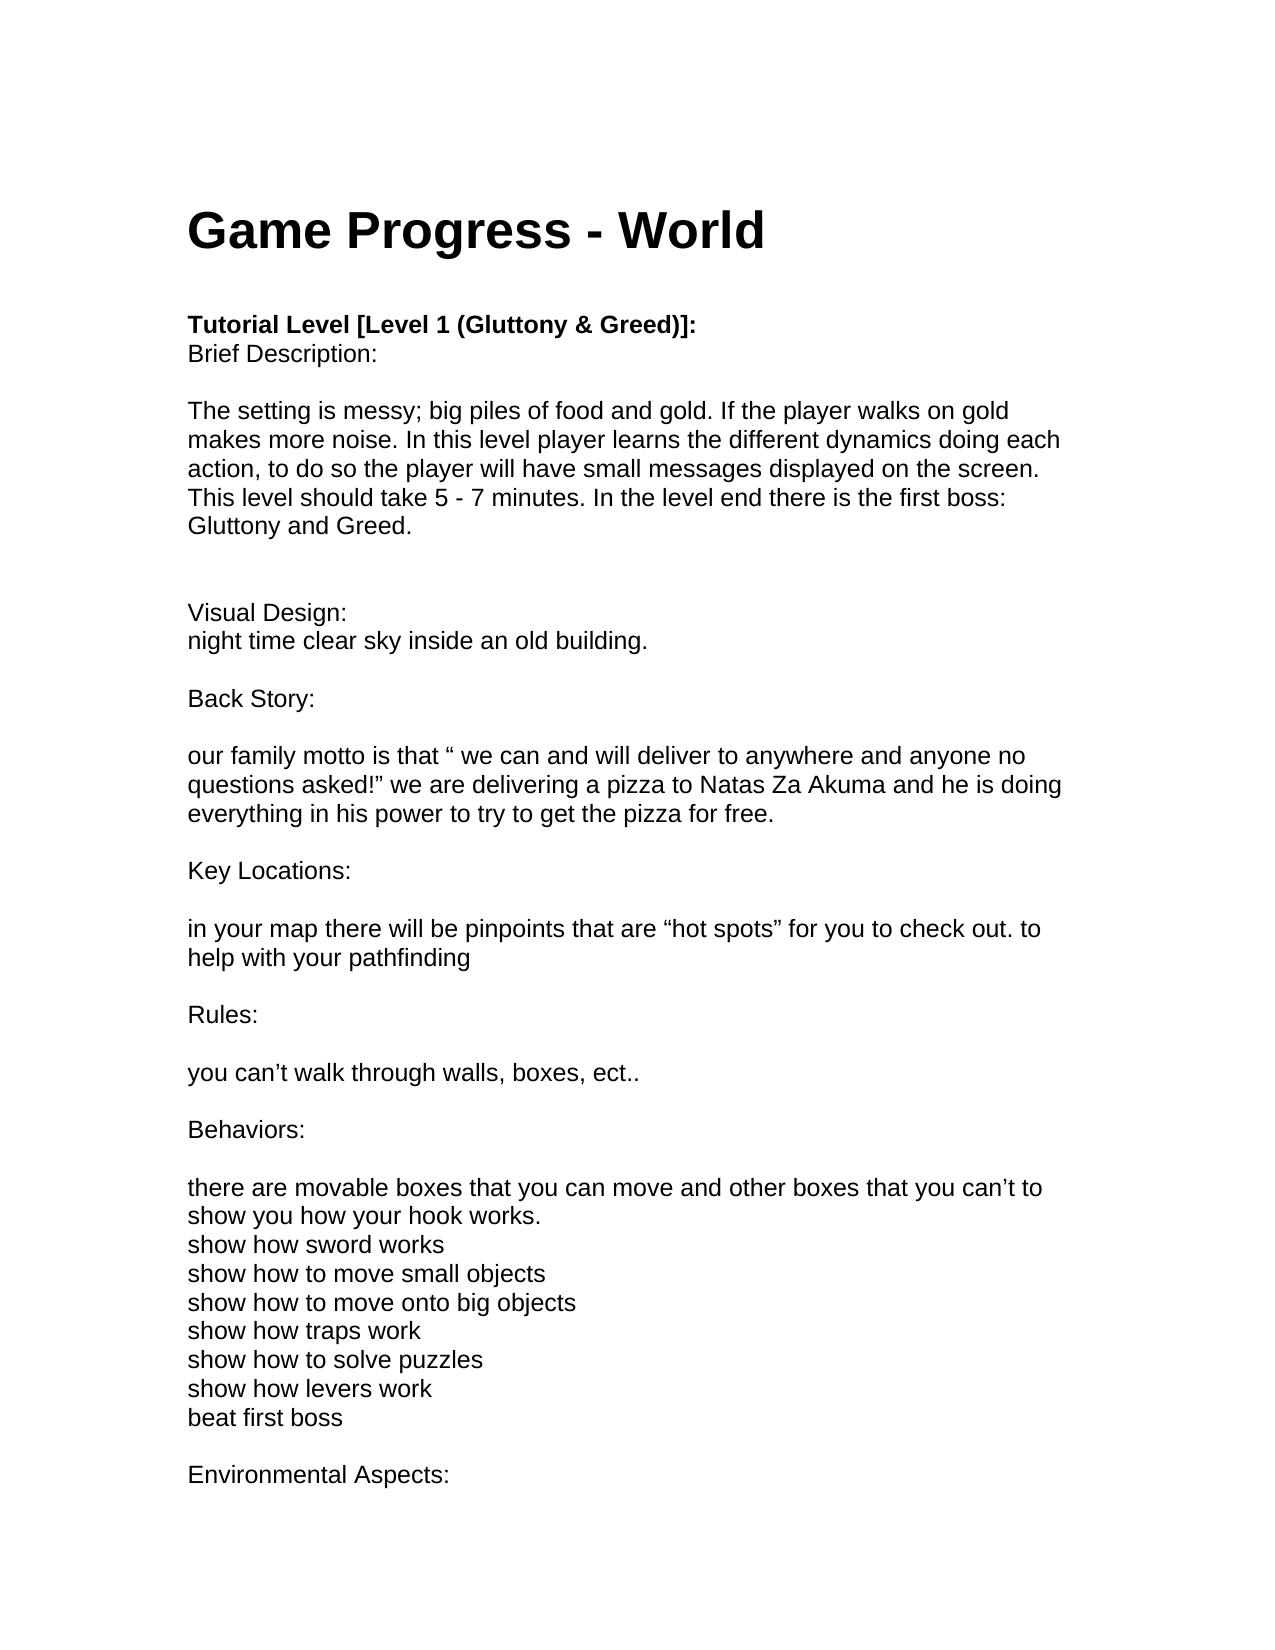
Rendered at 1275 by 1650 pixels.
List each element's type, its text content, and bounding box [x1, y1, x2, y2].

text show how to move onto big objects [187, 1288, 1087, 1316]
text Visual Design: [187, 598, 1087, 626]
text night time clear sky inside an old building. [187, 626, 1087, 655]
text our family motto is that “ we can and will deliver to anywhere and anyone no questions asked!” we are delivering a pizza to Natas Za Akuma and he is doing everything in his power to try to get the pizza for free. [187, 741, 1087, 828]
text in your map there will be pinpoints that are “hot spots” for you to check out. to help with your pathfinding [187, 914, 1087, 971]
text Brief Description: [187, 339, 1087, 368]
text The setting is messy; big piles of food and gold. If the player walks on gold makes more noise. In this level player learns the different dynamics doing each action, to do so the player will have small messages displayed on the screen. This level should take 5 - 7 minutes. In the level end there is the first boss: Gluttony and Greed. [187, 396, 1087, 540]
text beat first boss [187, 1403, 1087, 1431]
text show how sword works [187, 1230, 1087, 1259]
subtitle Game Progress - World [187, 200, 1087, 260]
text show how to move small objects [187, 1259, 1087, 1288]
text show how to solve puzzles [187, 1345, 1087, 1374]
text show how levers work [187, 1374, 1087, 1403]
text Back Story: [187, 684, 1087, 713]
text there are movable boxes that you can move and other boxes that you can’t to show you how your hook works. [187, 1173, 1087, 1230]
text Rules: [187, 1000, 1087, 1029]
text show how traps work [187, 1316, 1087, 1345]
text Environmental Aspects: [187, 1460, 1087, 1489]
text Key Locations: [187, 856, 1087, 885]
text Tutorial Level [Level 1 (Gluttony & Greed)]: [187, 310, 1087, 339]
text Behaviors: [187, 1115, 1087, 1144]
text you can’t walk through walls, boxes, ect.. [187, 1058, 1087, 1086]
